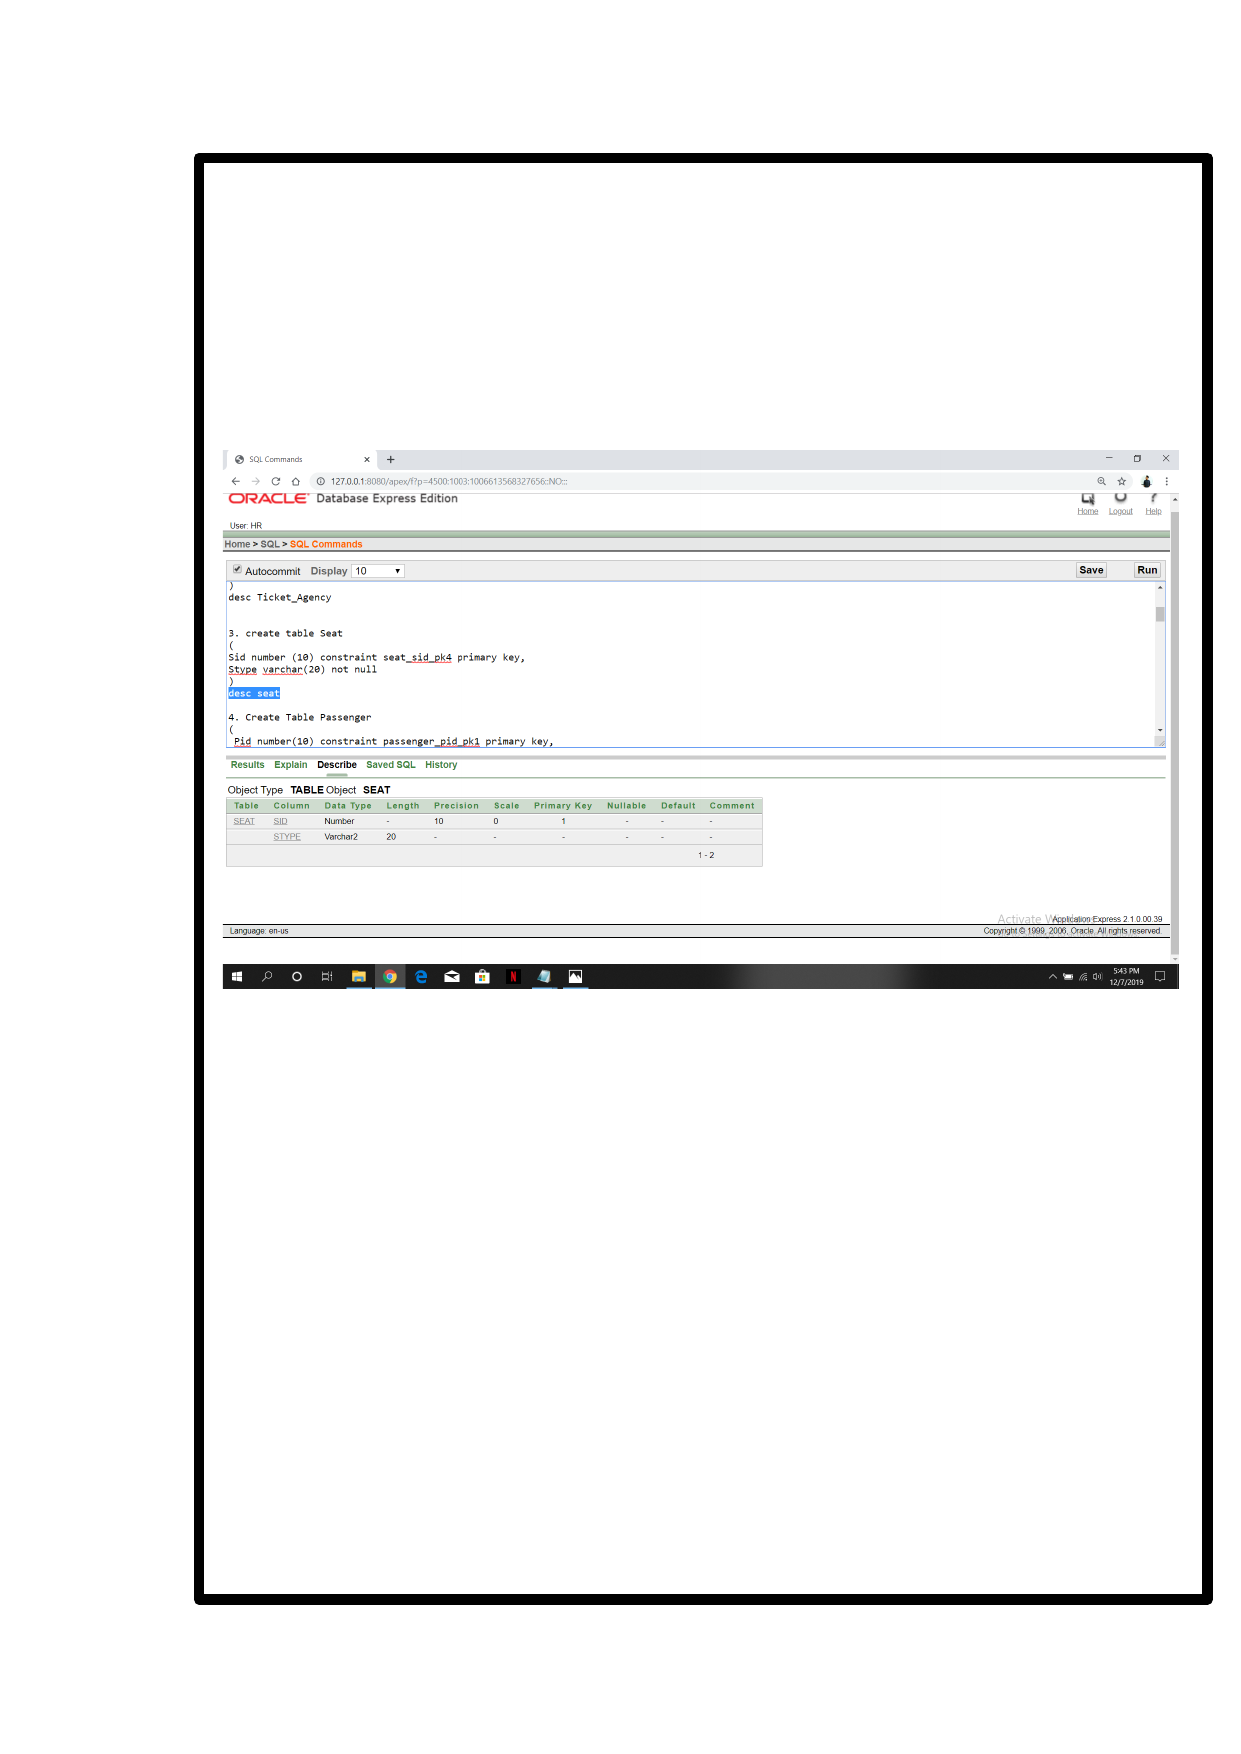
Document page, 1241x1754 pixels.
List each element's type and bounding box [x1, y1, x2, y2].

picture [222, 450, 1179, 989]
